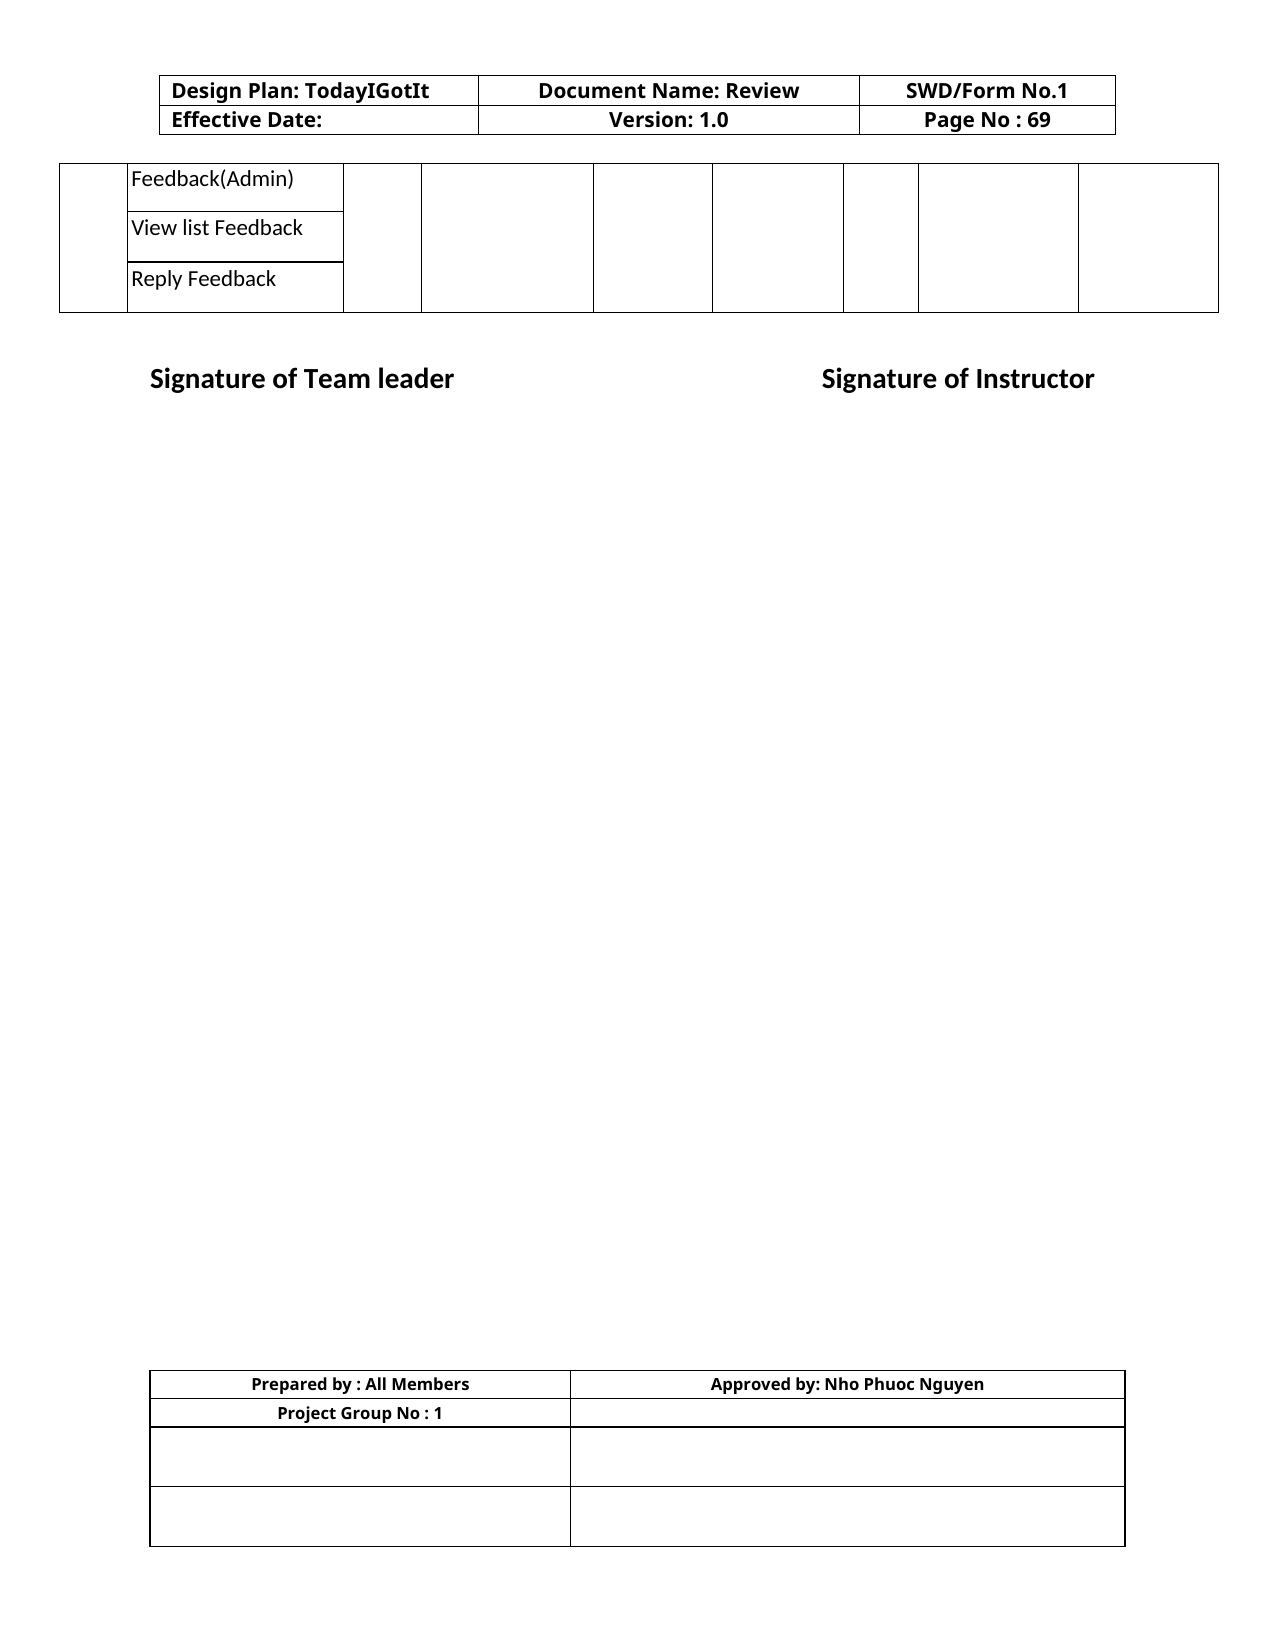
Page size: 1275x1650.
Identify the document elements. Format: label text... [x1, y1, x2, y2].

table_cell View list Feedback [128, 212, 343, 261]
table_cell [128, 164, 343, 211]
table_cell Reply Feedback [128, 263, 343, 312]
text Signature of Team leader Signature of Instructor [150, 360, 1125, 395]
